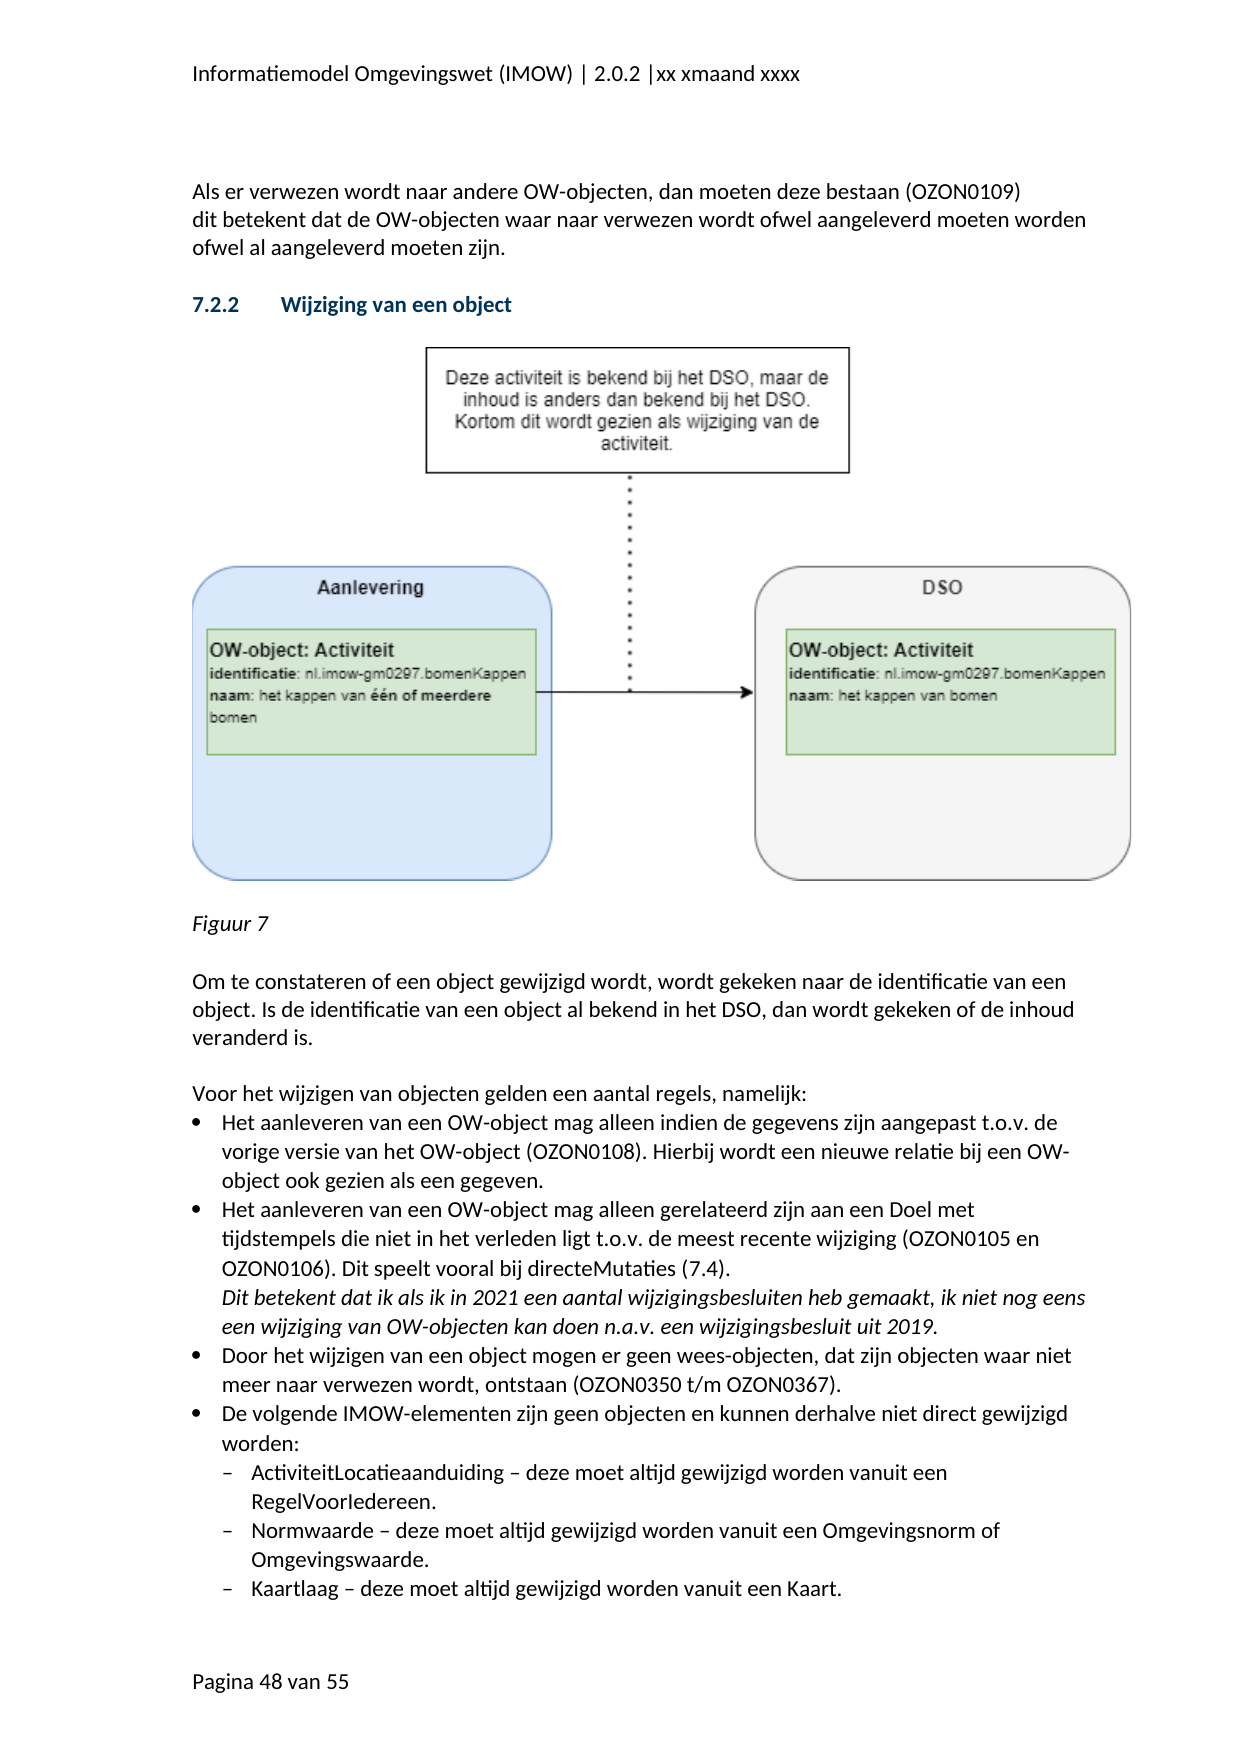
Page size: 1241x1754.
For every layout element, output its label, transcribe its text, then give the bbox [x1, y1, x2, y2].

picture [192, 347, 1132, 881]
text De volgende IMOW-elementen zijn geen objecten en kunnen derhalve niet direct gewijzigd worden: [192, 1398, 1092, 1457]
text Het aanleveren van een OW-object mag alleen indien de gegevens zijn aangepast t.o.v. de vorige versie van het OW-object (OZON0108). Hierbij wordt een nieuwe relatie bij een OW-object ook gezien als een gegeven. [192, 1107, 1092, 1194]
text Om te constateren of een object gewijzigd wordt, wordt gekeken naar de identificatie van een object. Is de identificatie van een object al bekend in het DSO, dan wordt gekeken of de inhoud veranderd is. [192, 967, 1092, 1051]
text Als er verwezen wordt naar andere OW-objecten, dan moeten deze bestaan (OZON0109) dit betekent dat de OW-objecten waar naar verwezen wordt ofwel aangeleverd moeten worden ofwel al aangeleverd moeten zijn. [192, 177, 1092, 261]
subtitle Wijziging van een object [192, 290, 1092, 318]
text Kaartlaag – deze moet altijd gewijzigd worden vanuit een Kaart. [222, 1573, 1092, 1603]
text ActiviteitLocatieaanduiding – deze moet altijd gewijzigd worden vanuit een RegelVoorIedereen. [222, 1457, 1092, 1515]
text Normwaarde – deze moet altijd gewijzigd worden vanuit een Omgevingsnorm of Omgevingswaarde. [222, 1515, 1092, 1573]
text Door het wijzigen van een object mogen er geen wees-objecten, dat zijn objecten waar niet meer naar verwezen wordt, ontstaan (OZON0350 t/m OZON0367). [192, 1340, 1092, 1398]
text Voor het wijzigen van objecten gelden een aantal regels, namelijk: [192, 1079, 1092, 1107]
text Het aanleveren van een OW-object mag alleen gerelateerd zijn aan een Doel met tijdstempels die niet in het verleden ligt t.o.v. de meest recente wijziging (OZON0105 en OZON0106). Dit speelt vooral bij directeMutaties (7.4). Dit betekent dat ik als ik in 2021 een aantal wijzigingsbesluiten heb gemaakt, ik niet nog eens een wijziging van OW-objecten kan doen n.a.v. een wijzigingsbesluit uit 2019. [192, 1194, 1092, 1340]
